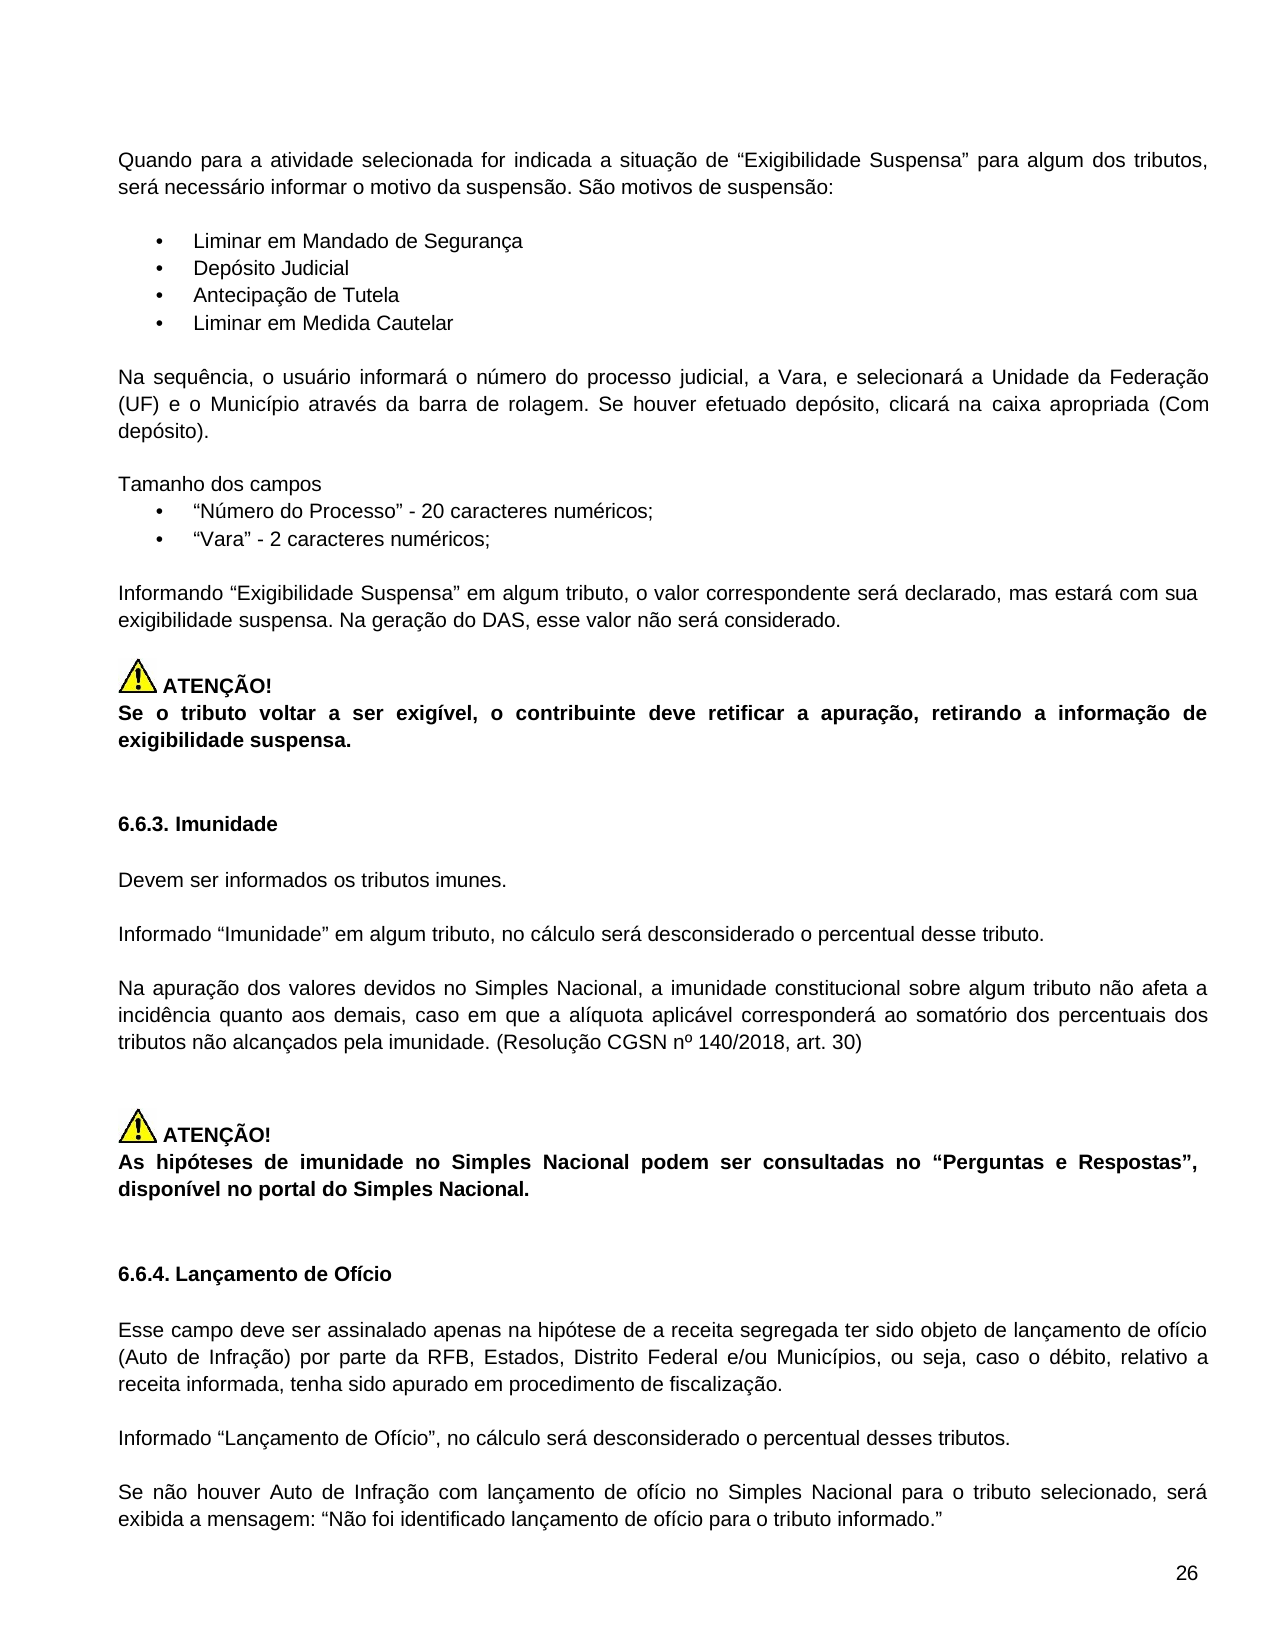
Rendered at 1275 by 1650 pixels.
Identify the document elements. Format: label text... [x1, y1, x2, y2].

text Esse campo deve ser assinalado apenas na hipótese de a receita segregada ter sido objeto de lançamento de ofício (Auto de Infração) por parte da RFB, Estados, Distrito Federal e/ou Municípios, ou seja, caso o débito, relativo a receita informada, tenha sido apurado em procedimento de fiscalização. [118, 1318, 1210, 1396]
picture [118, 658, 157, 693]
text Informando “Exigibilidade Suspensa” em algum tributo, o valor correspondente será declarado, mas estará com sua [118, 581, 1227, 604]
text Informado “Lançamento de Ofício”, no cálculo será desconsiderado o percentual desses tributos. [118, 1426, 1227, 1450]
text Tamanho dos campos [118, 472, 1227, 496]
text Na sequência, o usuário informará o número do processo judicial, a Vara, e selecionará a Unidade da Federação (UF) e o Município através da barra de rolagem. Se houver efetuado depósito, clicará na caixa apropriada (Com depósito). [118, 364, 1210, 442]
text Informado “Imunidade” em algum tributo, no cálculo será desconsiderado o percentual desse tributo. [118, 922, 1227, 946]
text Se não houver Auto de Infração com lançamento de ofício no Simples Nacional para o tributo selecionado, será exibida a mensagem: “Não foi identificado lançamento de ofício para o tributo informado.” [118, 1480, 1210, 1531]
subtitle ATENÇÃO! [118, 659, 1227, 697]
list “Vara” - 2 caracteres numéricos; [156, 526, 1227, 550]
list Liminar em Medida Cautelar [156, 311, 1227, 334]
list Antecipação de Tutela [156, 283, 1227, 307]
text Quando para a atividade selecionada for indicada a situação de “Exigibilidade Suspensa” para algum dos tributos, será necessário informar o motivo da suspensão. São motivos de suspensão: [118, 148, 1210, 199]
subtitle Se o tributo voltar a ser exigível, o contribuinte deve retificar a apuração, retirando a informação de exigibilidade suspensa. [118, 700, 1209, 751]
text As hipóteses de imunidade no Simples Nacional podem ser consultadas no “Perguntas e Respostas”, [118, 1150, 1227, 1174]
list Liminar em Mandado de Segurança [156, 229, 1227, 253]
list “Número do Processo” - 20 caracteres numéricos; [156, 499, 1227, 523]
text exigibilidade suspensa. Na geração do DAS, esse valor não será considerado. [118, 608, 1227, 632]
subtitle ATENÇÃO! [163, 1123, 1227, 1147]
subtitle Imunidade [118, 812, 1227, 836]
subtitle Lançamento de Ofício [118, 1262, 1227, 1286]
picture [118, 1108, 157, 1143]
text Devem ser informados os tributos imunes. [118, 868, 1227, 892]
list Depósito Judicial [156, 256, 1227, 280]
text Na apuração dos valores devidos no Simples Nacional, a imunidade constitucional sobre algum tributo não afeta a incidência quanto aos demais, caso em que a alíquota aplicável corresponderá ao somatório dos percentuais dos tributos não alcançados pela imunidade. (Resolução CGSN nº 140/2018, art. 30) [118, 976, 1210, 1054]
text disponível no portal do Simples Nacional. [118, 1177, 1227, 1201]
